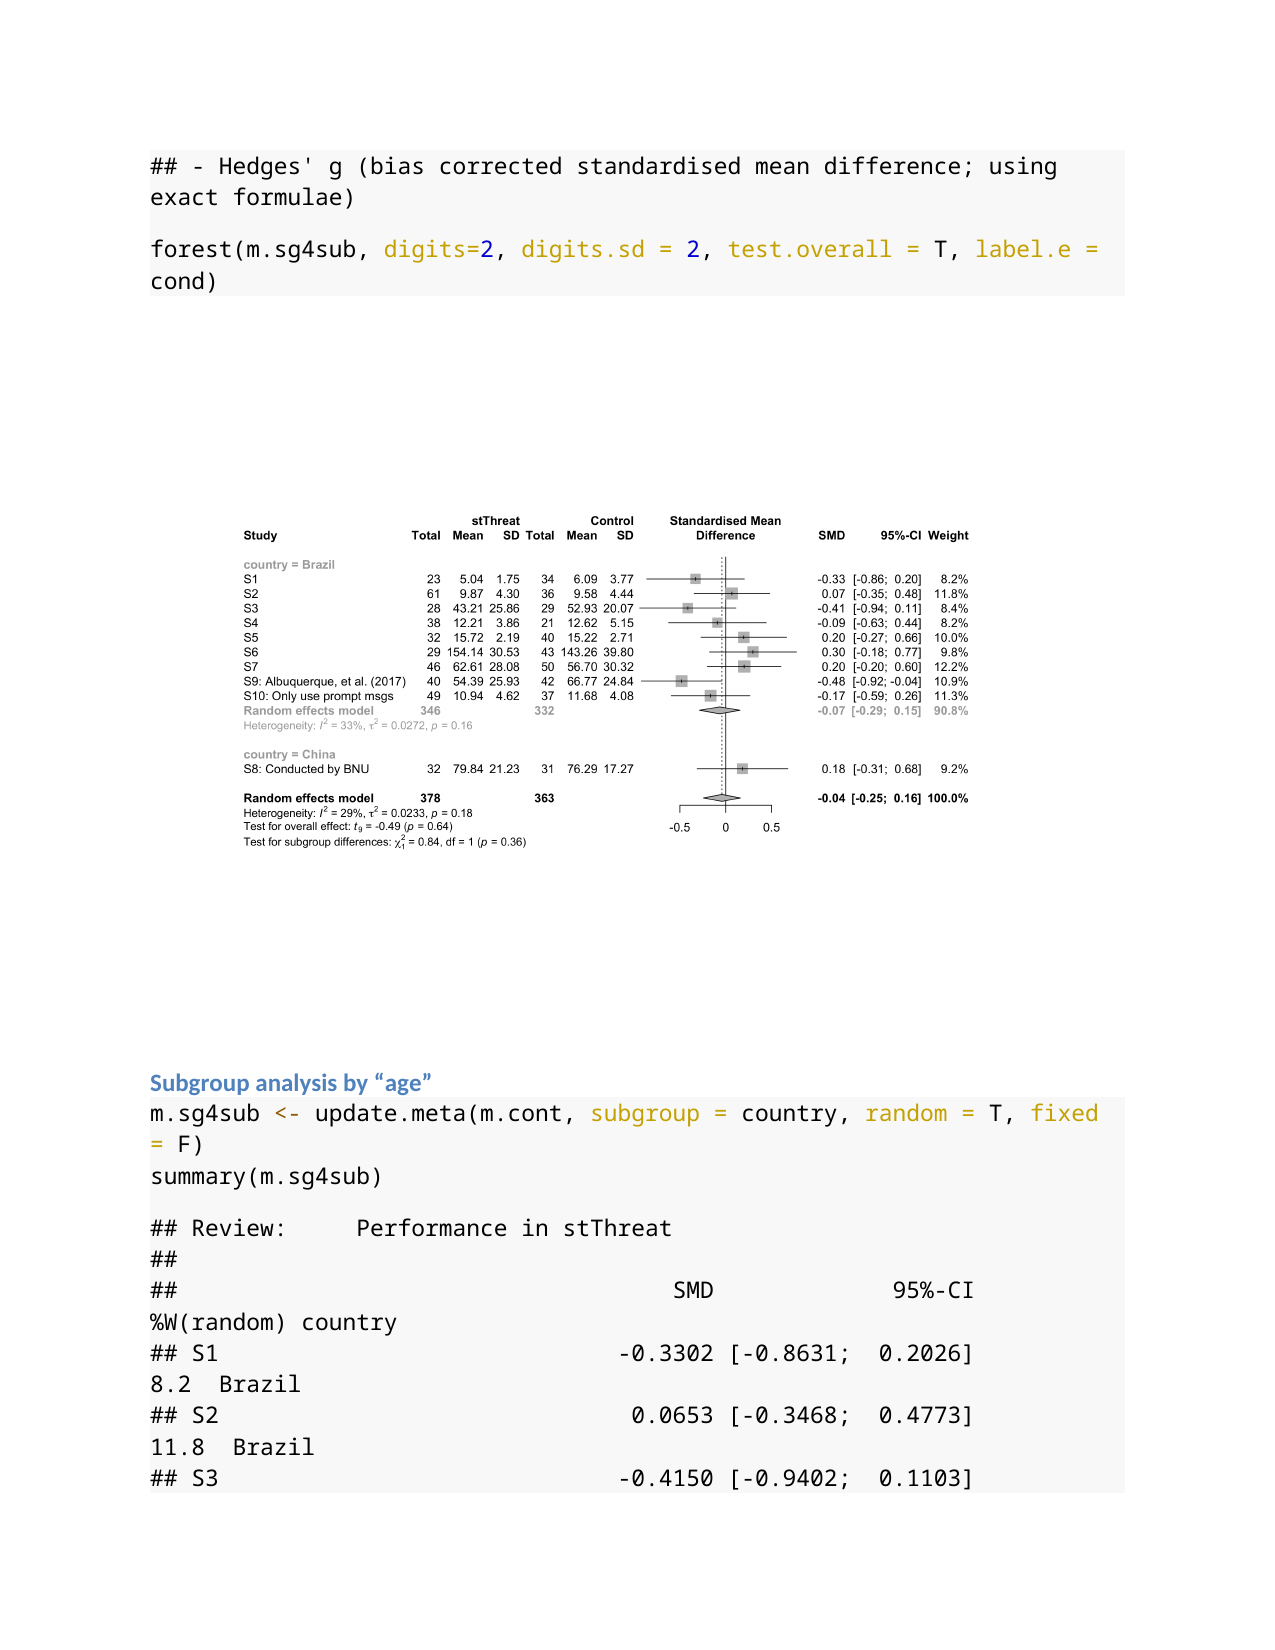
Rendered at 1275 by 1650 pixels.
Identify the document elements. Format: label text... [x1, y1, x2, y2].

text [150, 150, 1125, 212]
picture [168, 316, 1044, 1046]
subtitle Subgroup analysis by “age” [150, 1067, 1125, 1097]
text m.sg4sub <- update.meta(m.cont, subgroup = country, random = T, fixed = F) summary(m.sg4sub) [150, 1097, 1125, 1191]
text forest(m.sg4sub, digits=2, digits.sd = 2, test.overall = T, label.e = cond) [150, 233, 1125, 296]
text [150, 1212, 1125, 1493]
